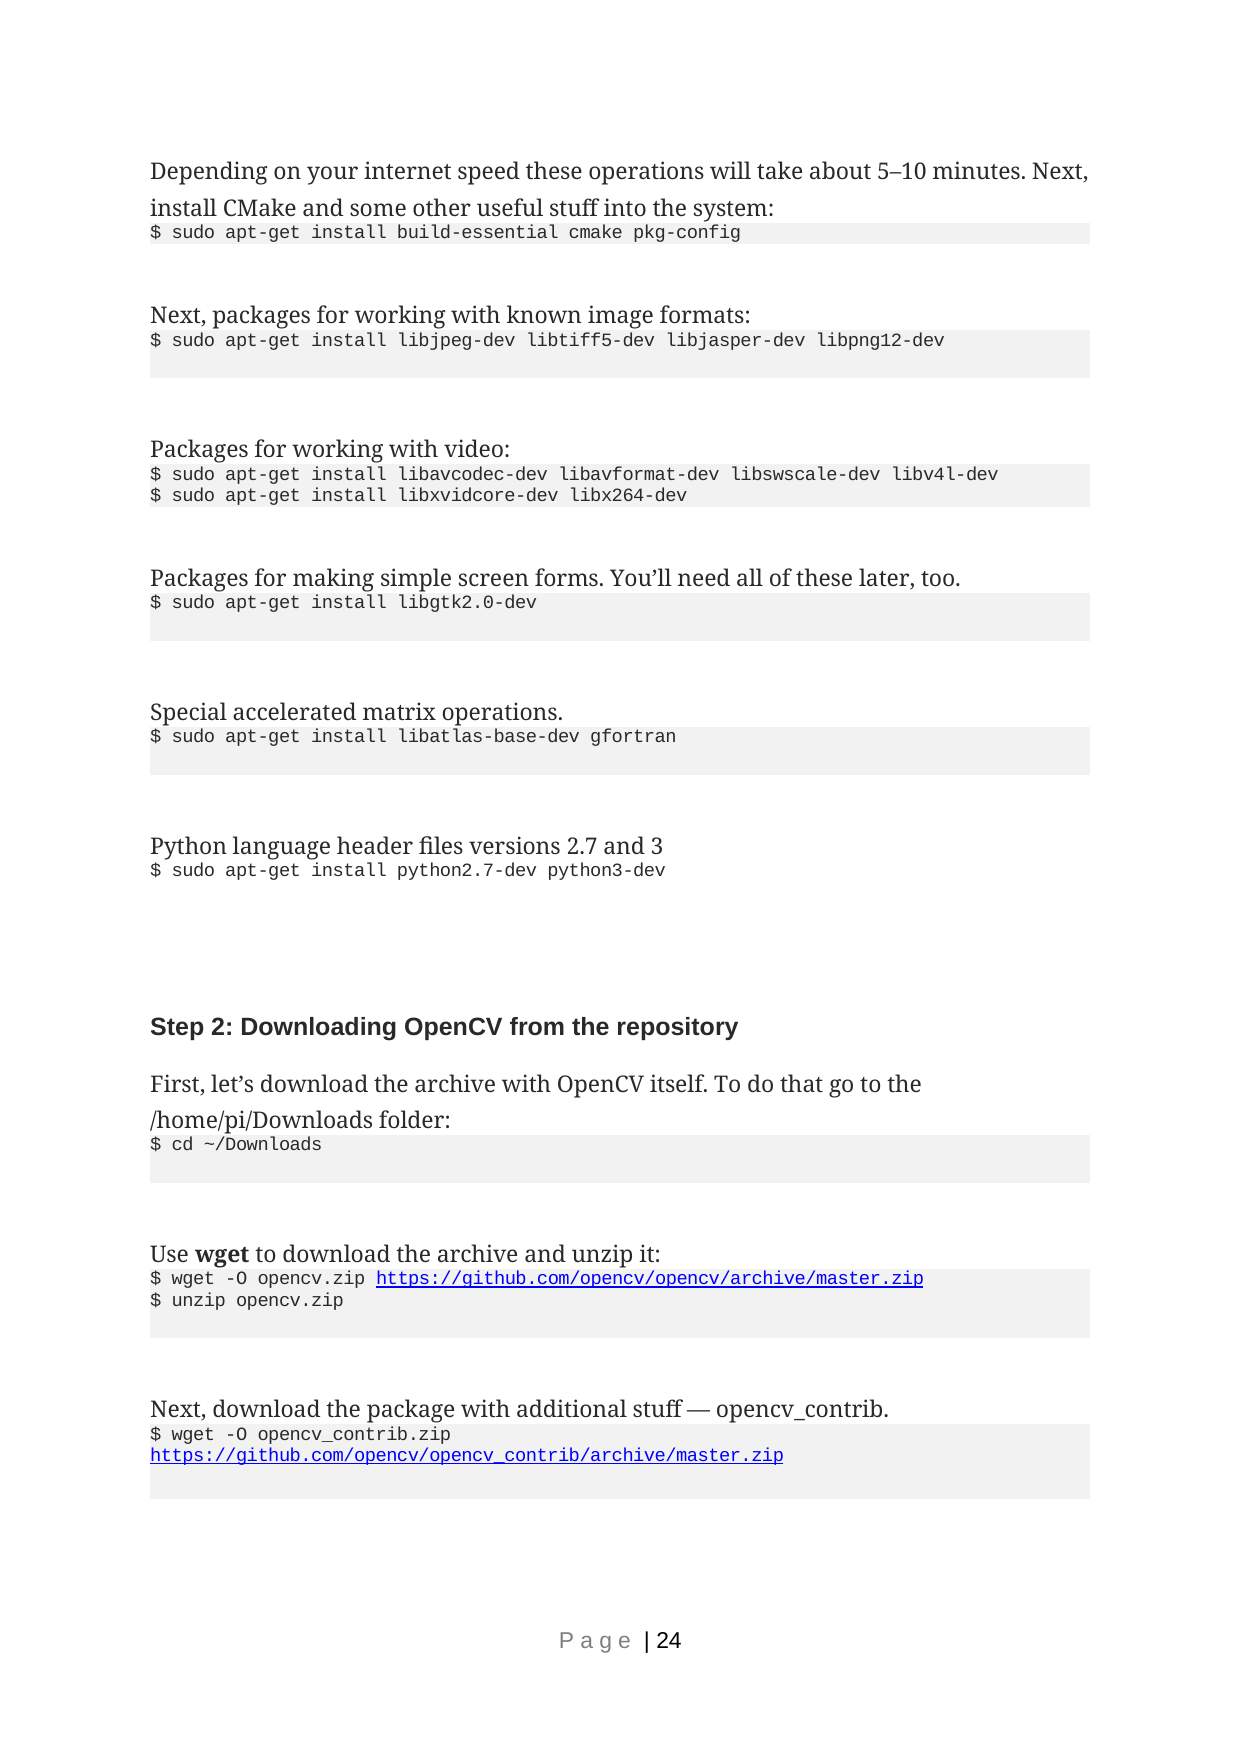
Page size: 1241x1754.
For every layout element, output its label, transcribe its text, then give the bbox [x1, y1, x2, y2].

text $ sudo apt-get install libatlas-base-dev gfortran [150, 727, 1090, 775]
text Step 2: Downloading OpenCV from the repository [150, 1009, 1090, 1041]
text Next, packages for working with known image formats: [150, 294, 1090, 330]
text Special accelerated matrix operations. [150, 691, 1090, 727]
text Packages for working with video: [150, 428, 1090, 464]
text Use wget to download the archive and unzip it: [150, 1233, 1090, 1269]
text $ sudo apt-get install libgtk2.0-dev [150, 593, 1090, 641]
text $ sudo apt-get install libjpeg-dev libtiff5-dev libjasper-dev libpng12-dev [150, 330, 1090, 378]
text $ wget -O opencv_contrib.zip https://github.com/opencv/opencv_contrib/archive/master.zip [150, 1424, 1090, 1467]
text $ sudo apt-get install python2.7-dev python3-dev [150, 861, 1090, 882]
text $ sudo apt-get install libavcodec-dev libavformat-dev libswscale-dev libv4l-dev $ sudo apt-get install libxvidcore-dev libx264-dev [150, 464, 1090, 507]
text Depending on your internet speed these operations will take about 5–10 minutes. Next, install CMake and some other useful stuff into the system: [150, 150, 1090, 223]
text $ cd ~/Downloads [150, 1135, 1090, 1183]
text First, let’s download the archive with OpenCV itself. To do that go to the /home/pi/Downloads folder: [150, 1062, 1090, 1135]
text $ wget -O opencv.zip https://github.com/opencv/opencv/archive/master.zip $ unzip opencv.zip [150, 1269, 1090, 1338]
text Packages for making simple screen forms. You’ll need all of these later, too. [150, 557, 1090, 593]
text Next, download the package with additional stuff — opencv_contrib. [150, 1388, 1090, 1424]
text Python language header files versions 2.7 and 3 [150, 825, 1090, 861]
text $ sudo apt-get install build-essential cmake pkg-config [150, 223, 1090, 244]
